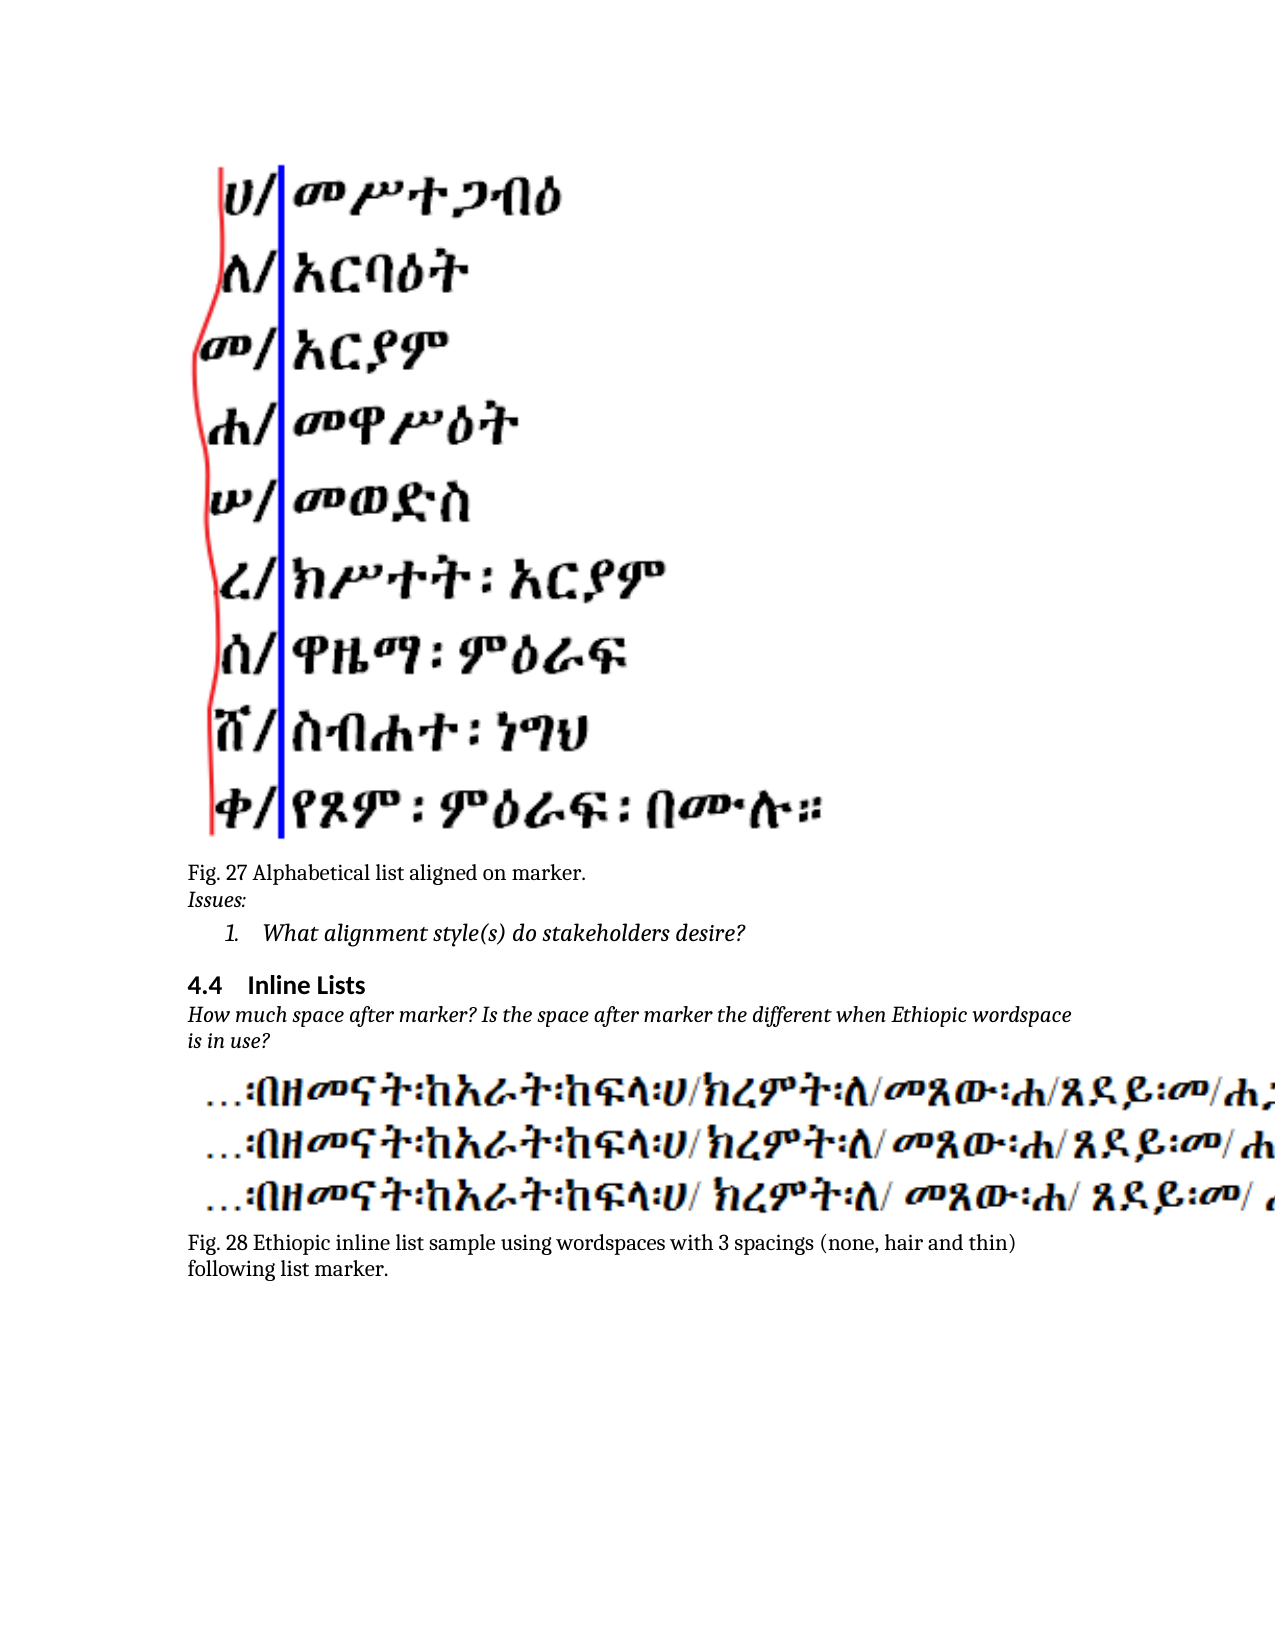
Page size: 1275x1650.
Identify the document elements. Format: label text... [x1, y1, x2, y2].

text Fig. 27 Alphabetical list aligned on marker. [187, 860, 1087, 886]
text Issues: [187, 886, 1087, 913]
picture [187, 150, 852, 860]
text Fig. 28 Ethiopic inline list sample using wordspaces with 3 spacings (none, hair and thin) following list marker. [187, 1230, 1087, 1282]
picture [187, 1054, 1275, 1230]
subtitle Inline Lists [187, 968, 1087, 1002]
list What alignment style(s) do stakeholders desire? [225, 919, 1087, 948]
text How much space after marker? Is the space after marker the different when Ethiopic wordspace is in use? [187, 1002, 1087, 1054]
